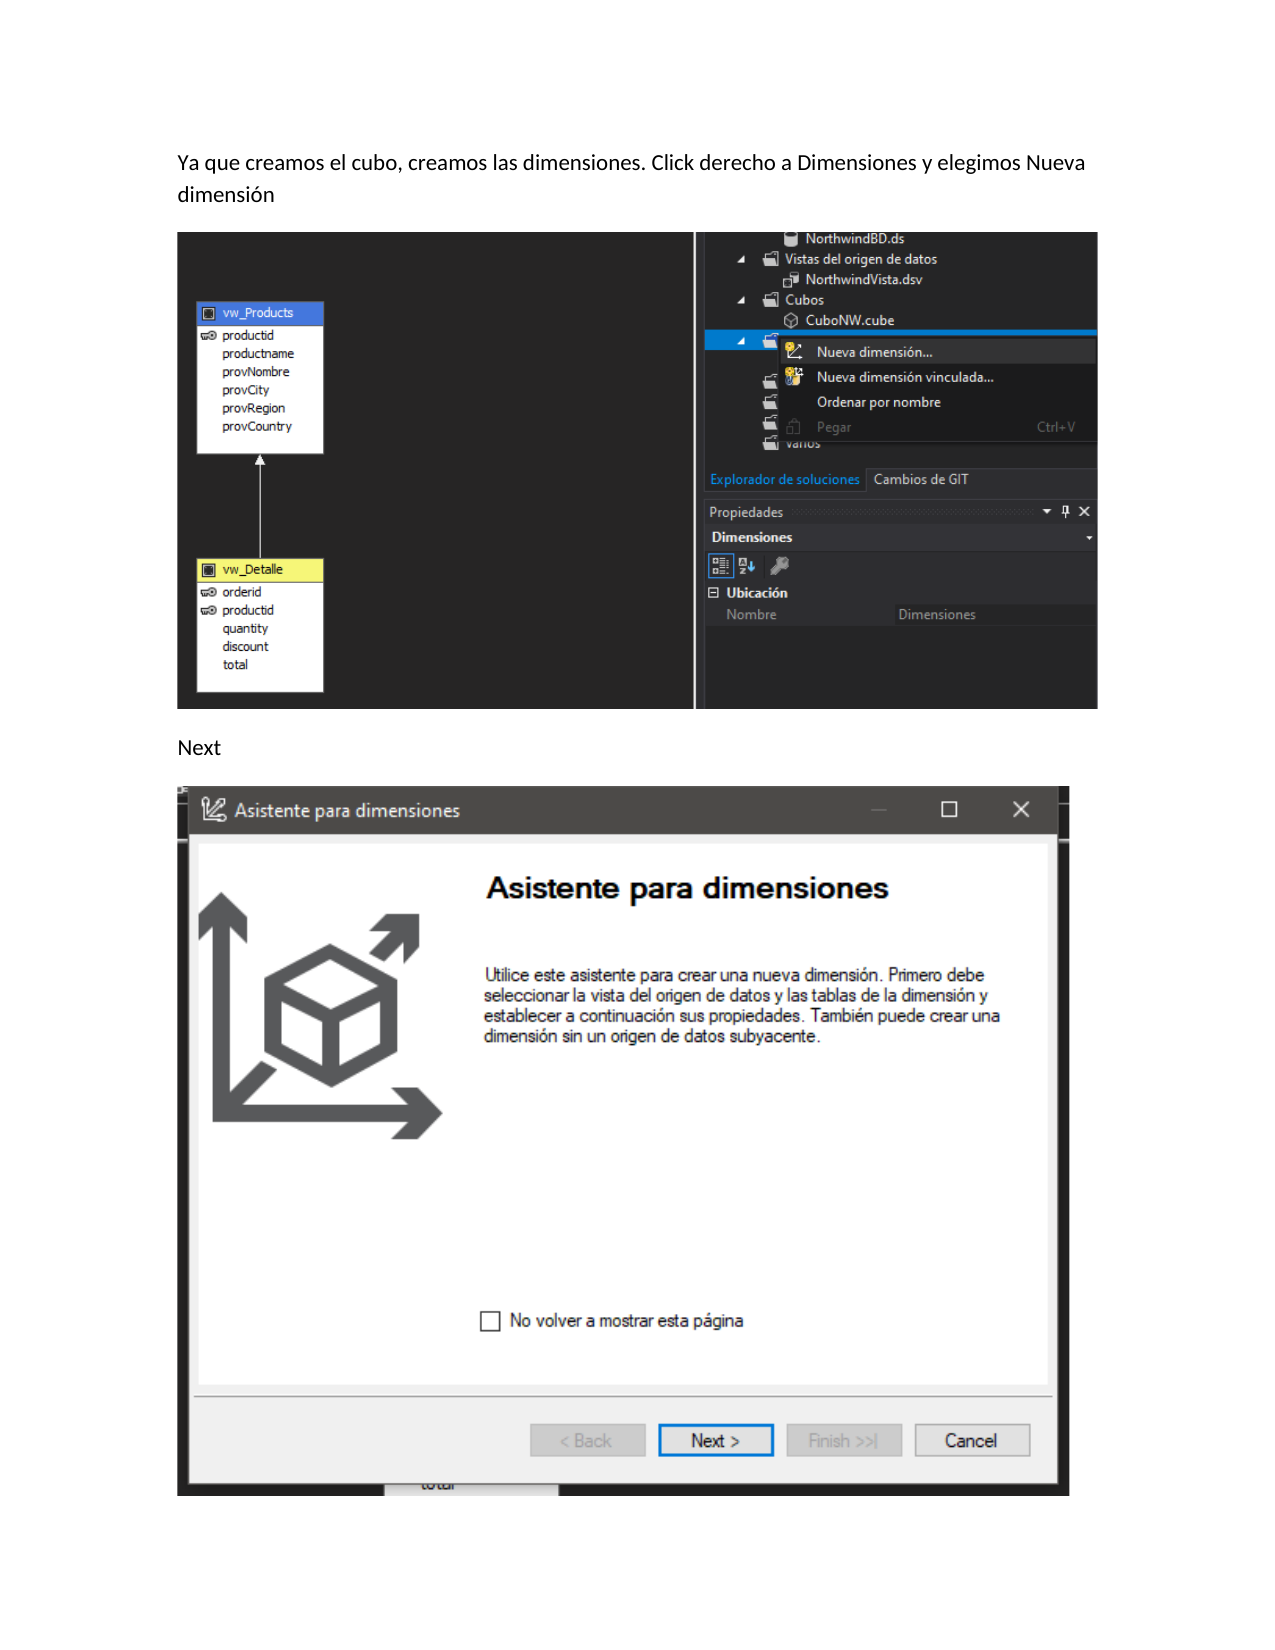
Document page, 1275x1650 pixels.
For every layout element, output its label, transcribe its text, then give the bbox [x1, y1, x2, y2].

picture [177, 232, 1098, 709]
picture [177, 786, 1070, 1496]
text Next [177, 733, 1098, 761]
text Ya que creamos el cubo, creamos las dimensiones. Click derecho a Dimensiones y elegimos Nueva dimensión [177, 148, 1098, 208]
